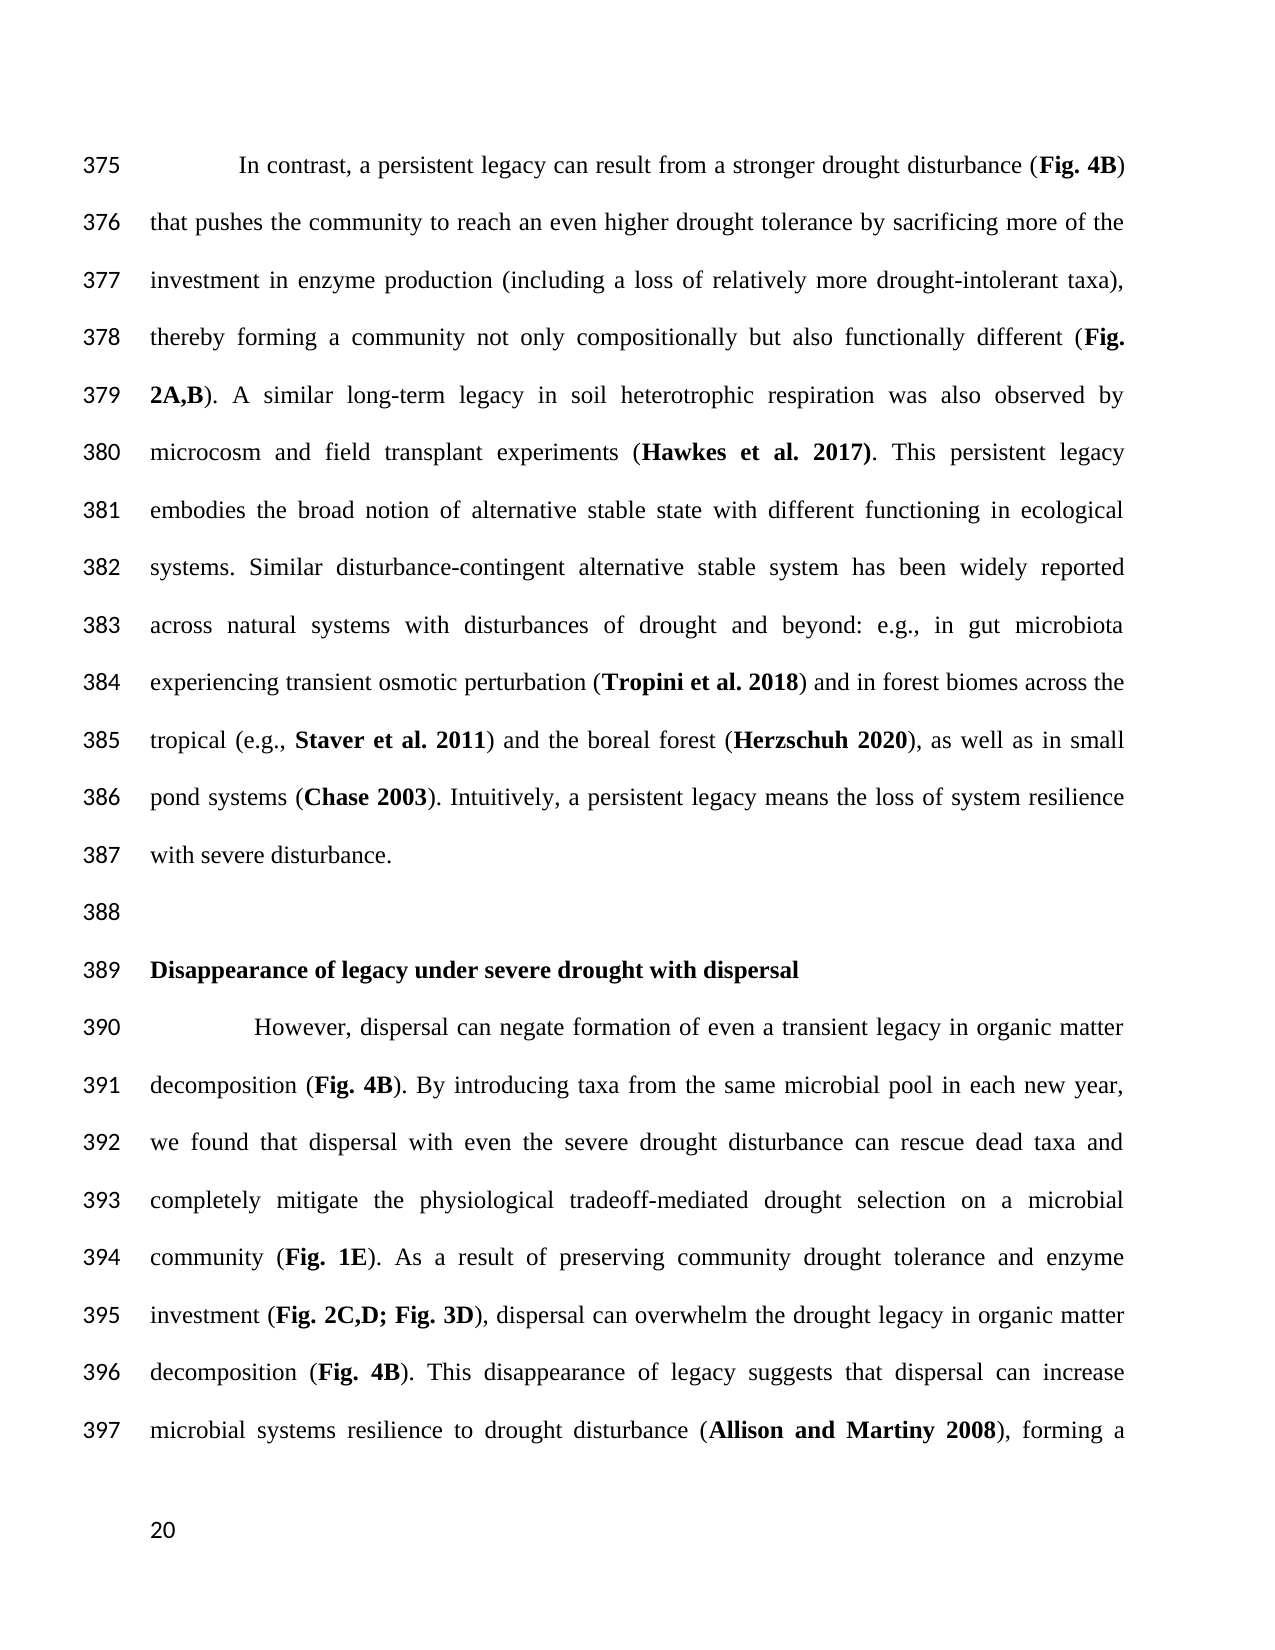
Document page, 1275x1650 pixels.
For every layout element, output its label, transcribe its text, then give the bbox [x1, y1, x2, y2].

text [150, 1012, 1125, 1444]
text In contrast, a persistent legacy can result from a stronger drought disturbance (Fig. 4B) that pushes the community to reach an even higher drought tolerance by sacrificing more of the investment in enzyme production (including a loss of relatively more drought-intolerant taxa), thereby forming a community not only compositionally but also functionally different (Fig. 2A,B). A similar long-term legacy in soil heterotrophic respiration was also observed by microcosm and field transplant experiments (Hawkes et al. 2017). This persistent legacy embodies the broad notion of alternative stable state with different functioning in ecological systems. Similar disturbance-contingent alternative stable system has been widely reported across natural systems with disturbances of drought and beyond: e.g., in gut microbiota experiencing transient osmotic perturbation (Tropini et al. 2018) and in forest biomes across the tropical (e.g., Staver et al. 2011) and the boreal forest (Herzschuh 2020), as well as in small pond systems (Chase 2003). Intuitively, a persistent legacy means the loss of system resilience with severe disturbance. [150, 150, 1125, 869]
text Disappearance of legacy under severe drought with dispersal [150, 955, 1125, 984]
